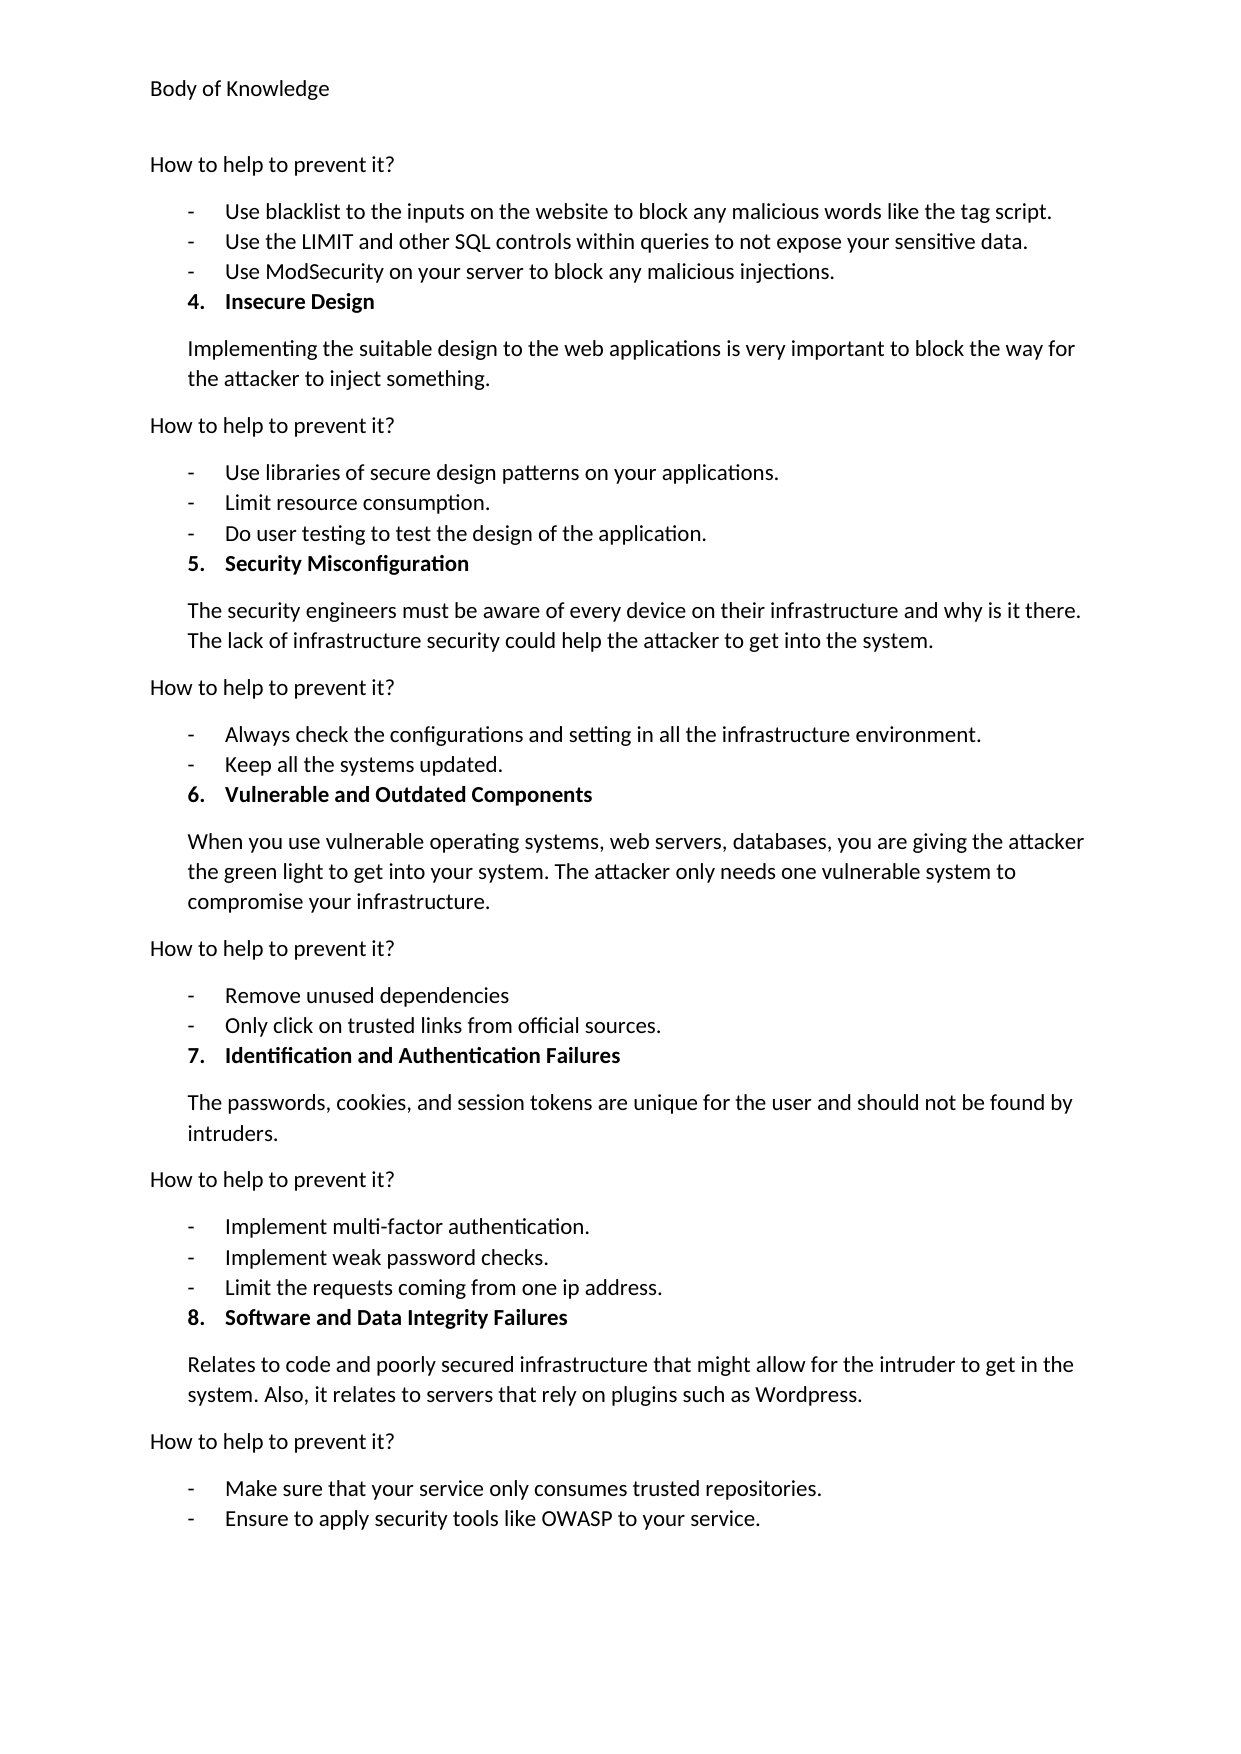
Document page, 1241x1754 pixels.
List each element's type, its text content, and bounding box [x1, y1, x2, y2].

list Software and Data Integrity Failures [187, 1303, 1090, 1331]
text How to help to prevent it? [150, 1427, 1090, 1455]
text How to help to prevent it? [150, 1166, 1090, 1194]
text When you use vulnerable operating systems, web servers, databases, you are giving the attacker the green light to get into your system. The attacker only needs one vulnerable system to compromise your infrastructure. [187, 827, 1090, 916]
text Implementing the suitable design to the web applications is very important to block the way for the attacker to inject something. [187, 334, 1090, 393]
text How to help to prevent it? [150, 673, 1090, 701]
text The security engineers must be aware of every device on their infrastructure and why is it there. The lack of infrastructure security could help the attacker to get into the system. [187, 596, 1090, 654]
list Use the LIMIT and other SQL controls within queries to not expose your sensitive data. [187, 227, 1090, 255]
list Use libraries of secure design patterns on your applications. [187, 458, 1090, 486]
list Identification and Authentication Failures [187, 1042, 1090, 1070]
list Security Misconfiguration [187, 549, 1090, 577]
list Use blacklist to the inputs on the website to block any malicious words like the tag script. [187, 197, 1090, 225]
list Do user testing to test the design of the application. [187, 519, 1090, 547]
text The passwords, cookies, and session tokens are unique for the user and should not be found by intruders. [187, 1088, 1090, 1147]
list Remove unused dependencies [187, 981, 1090, 1009]
text How to help to prevent it? [150, 150, 1090, 178]
list Keep all the systems updated. [187, 750, 1090, 778]
list Implement weak password checks. [187, 1243, 1090, 1271]
list Make sure that your service only consumes trusted repositories. [187, 1474, 1090, 1502]
list Vulnerable and Outdated Components [187, 780, 1090, 808]
list Implement multi-factor authentication. [187, 1212, 1090, 1241]
list Use ModSecurity on your server to block any malicious injections. [187, 257, 1090, 285]
text How to help to prevent it? [150, 411, 1090, 439]
text How to help to prevent it? [150, 934, 1090, 962]
text Relates to code and poorly secured infrastructure that might allow for the intruder to get in the system. Also, it relates to servers that rely on plugins such as Wordpress. [187, 1350, 1090, 1408]
list Limit the requests coming from one ip address. [187, 1273, 1090, 1301]
list Insecure Design [187, 287, 1090, 316]
list Ensure to apply security tools like OWASP to your service. [187, 1504, 1090, 1532]
list Only click on trusted links from official sources. [187, 1011, 1090, 1039]
list Limit resource consumption. [187, 488, 1090, 517]
list Always check the configurations and setting in all the infrastructure environment. [187, 720, 1090, 748]
